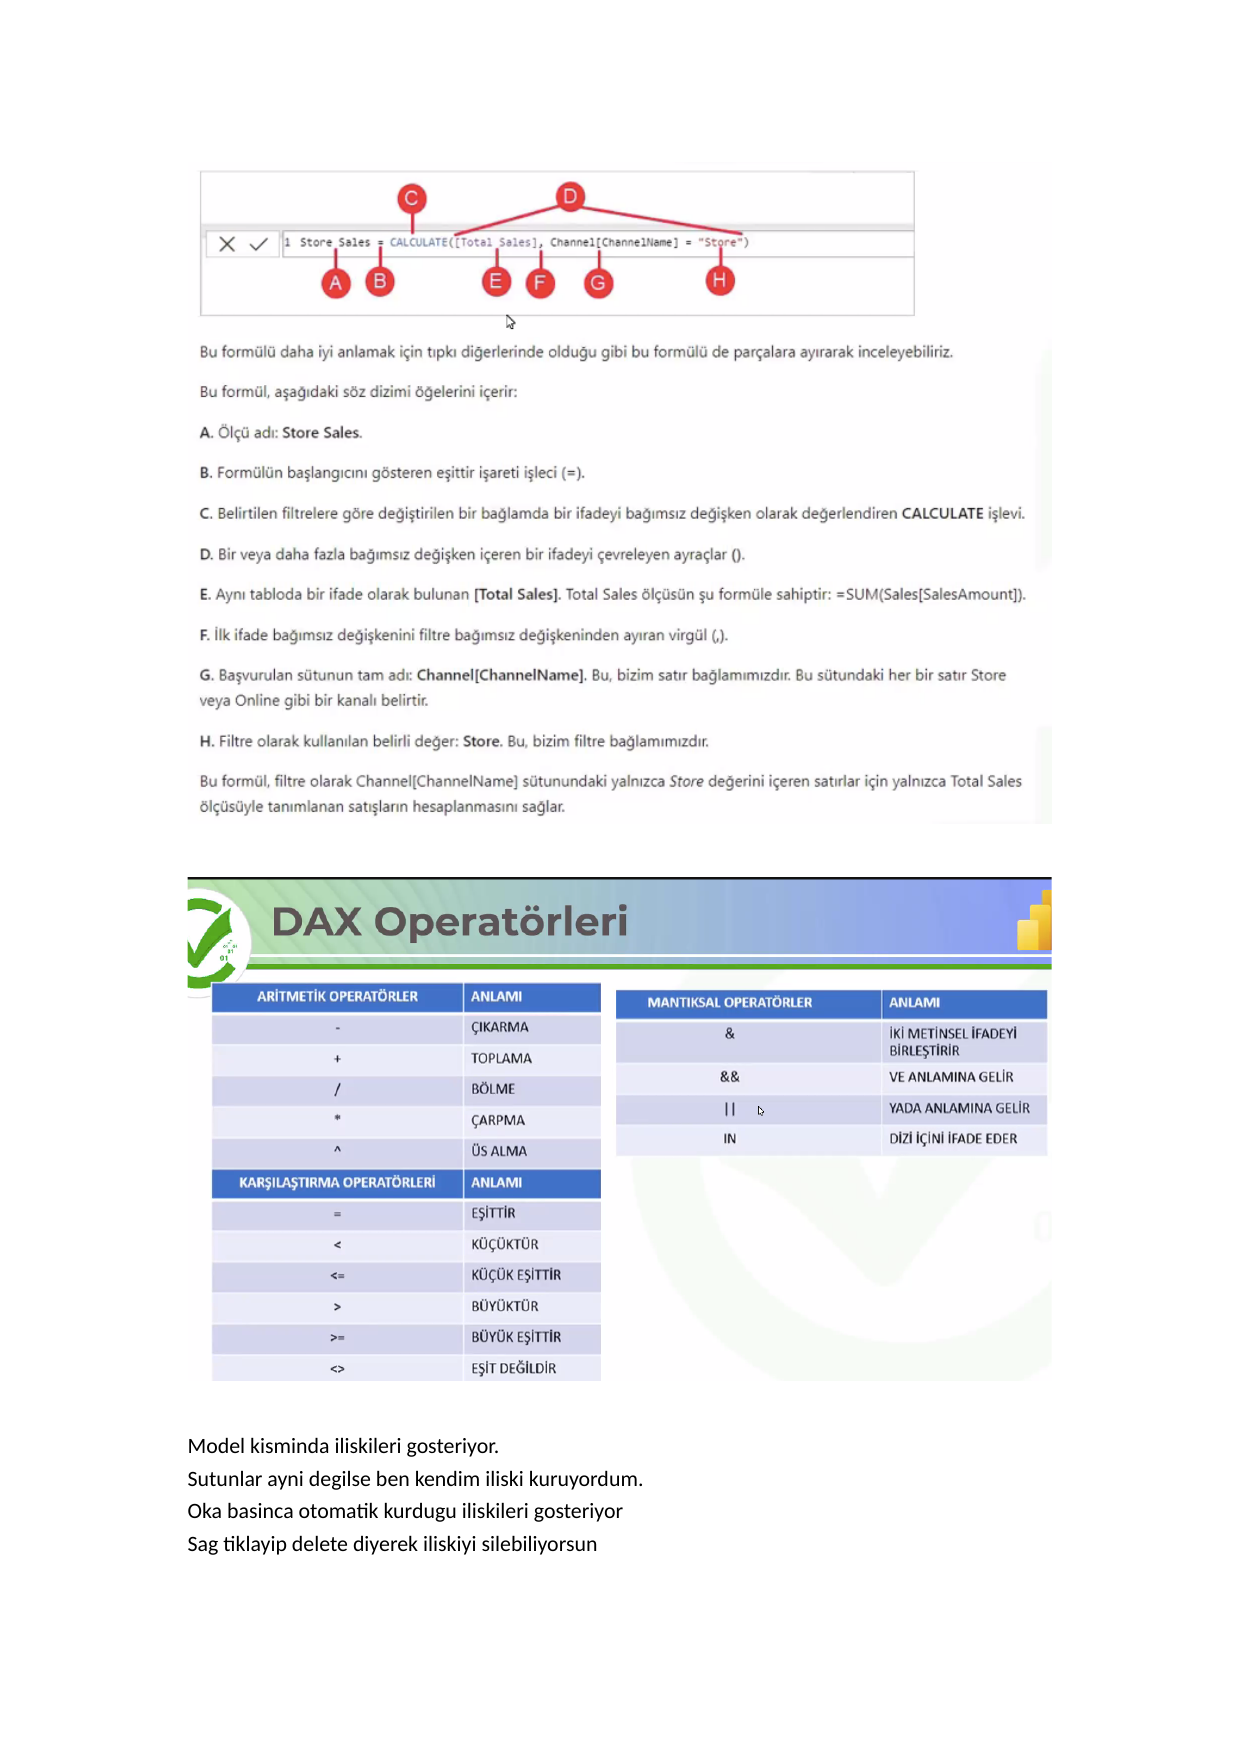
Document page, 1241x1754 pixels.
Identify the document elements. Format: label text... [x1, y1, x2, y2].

text Oka basinca otomatik kurdugu iliskileri gosteriyor [187, 1494, 1053, 1527]
text Sag tiklayip delete diyerek iliskiyi silebiliyorsun [187, 1527, 1053, 1559]
text Sutunlar ayni degilse ben kendim iliski kuruyordum. [187, 1462, 1053, 1494]
text Model kisminda iliskileri gosteriyor. [187, 1429, 1053, 1462]
picture [187, 162, 1052, 824]
picture [187, 877, 1052, 1381]
